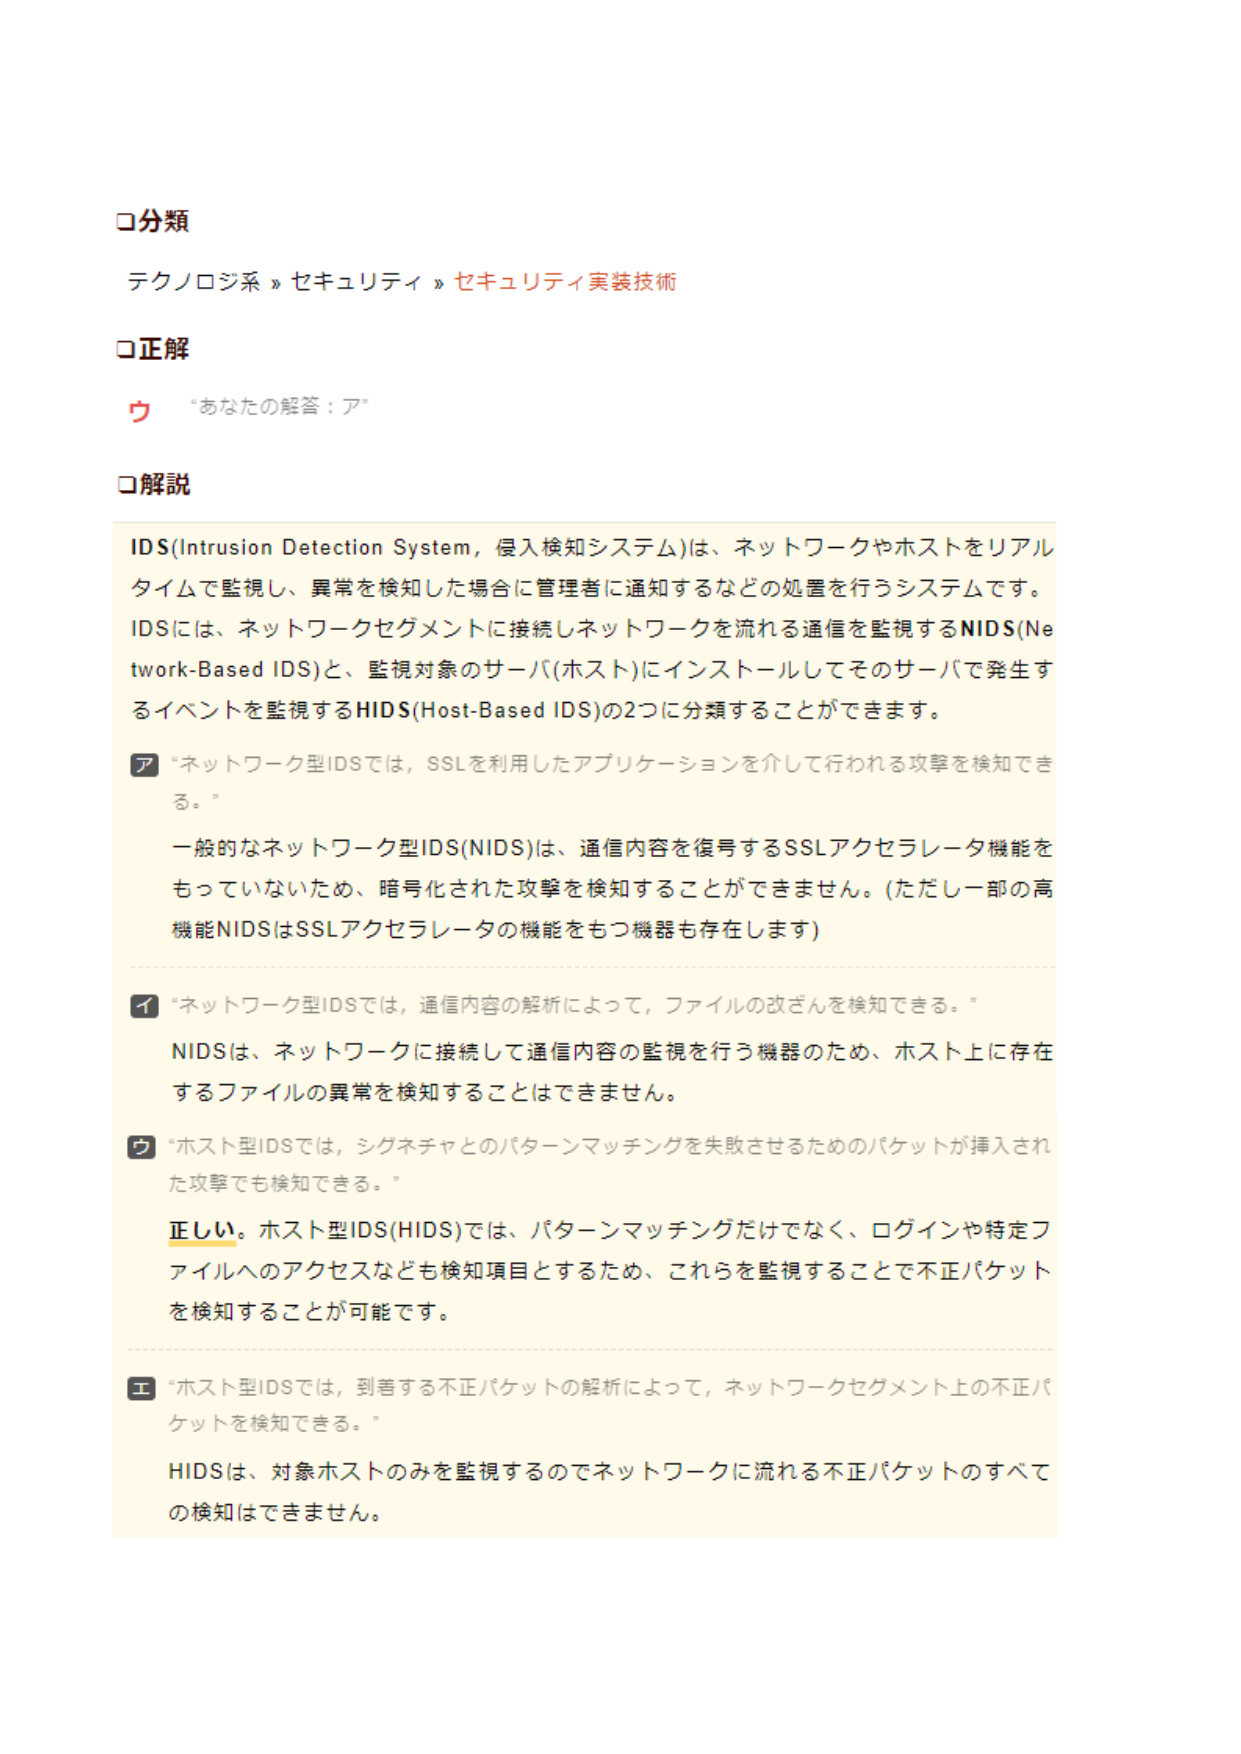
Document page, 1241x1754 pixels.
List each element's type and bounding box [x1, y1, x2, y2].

picture [112, 202, 952, 445]
picture [112, 464, 1058, 1537]
